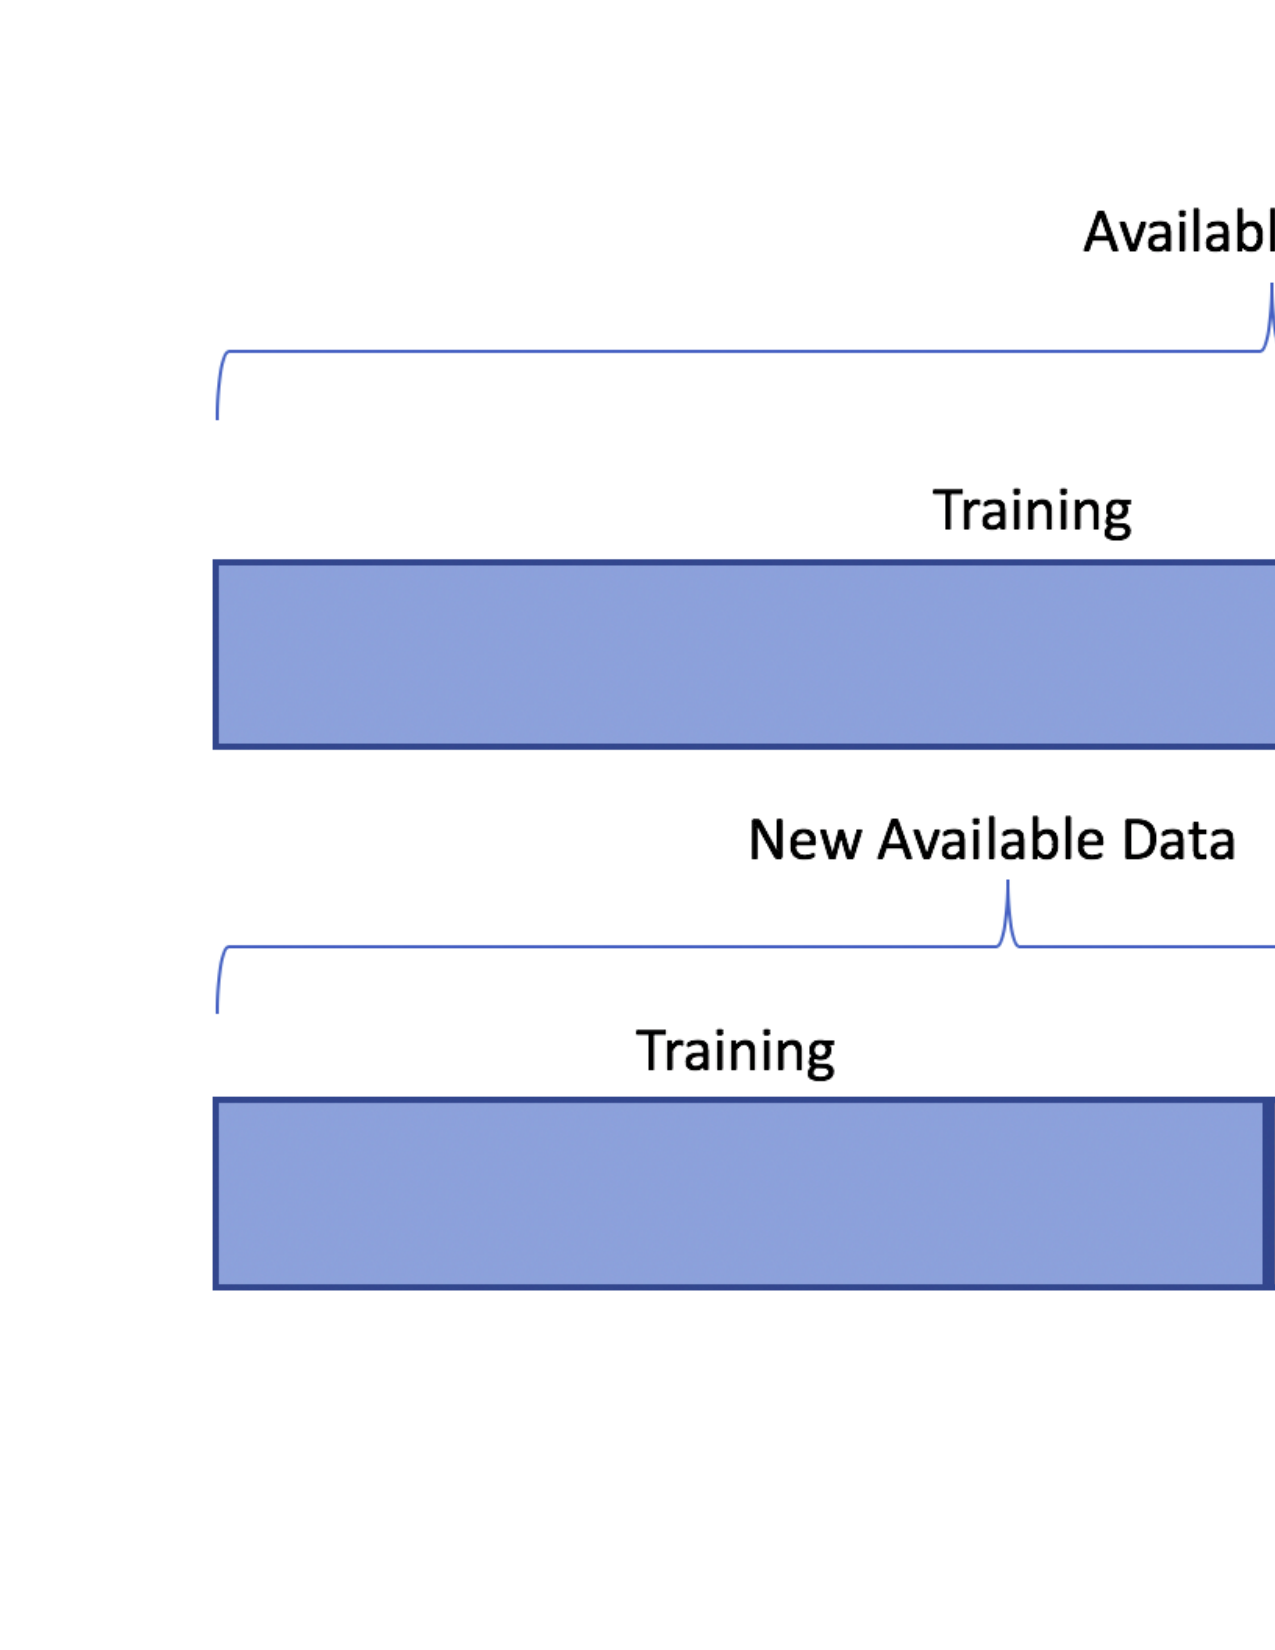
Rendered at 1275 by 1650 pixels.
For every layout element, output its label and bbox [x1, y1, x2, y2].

picture [177, 147, 1275, 1322]
